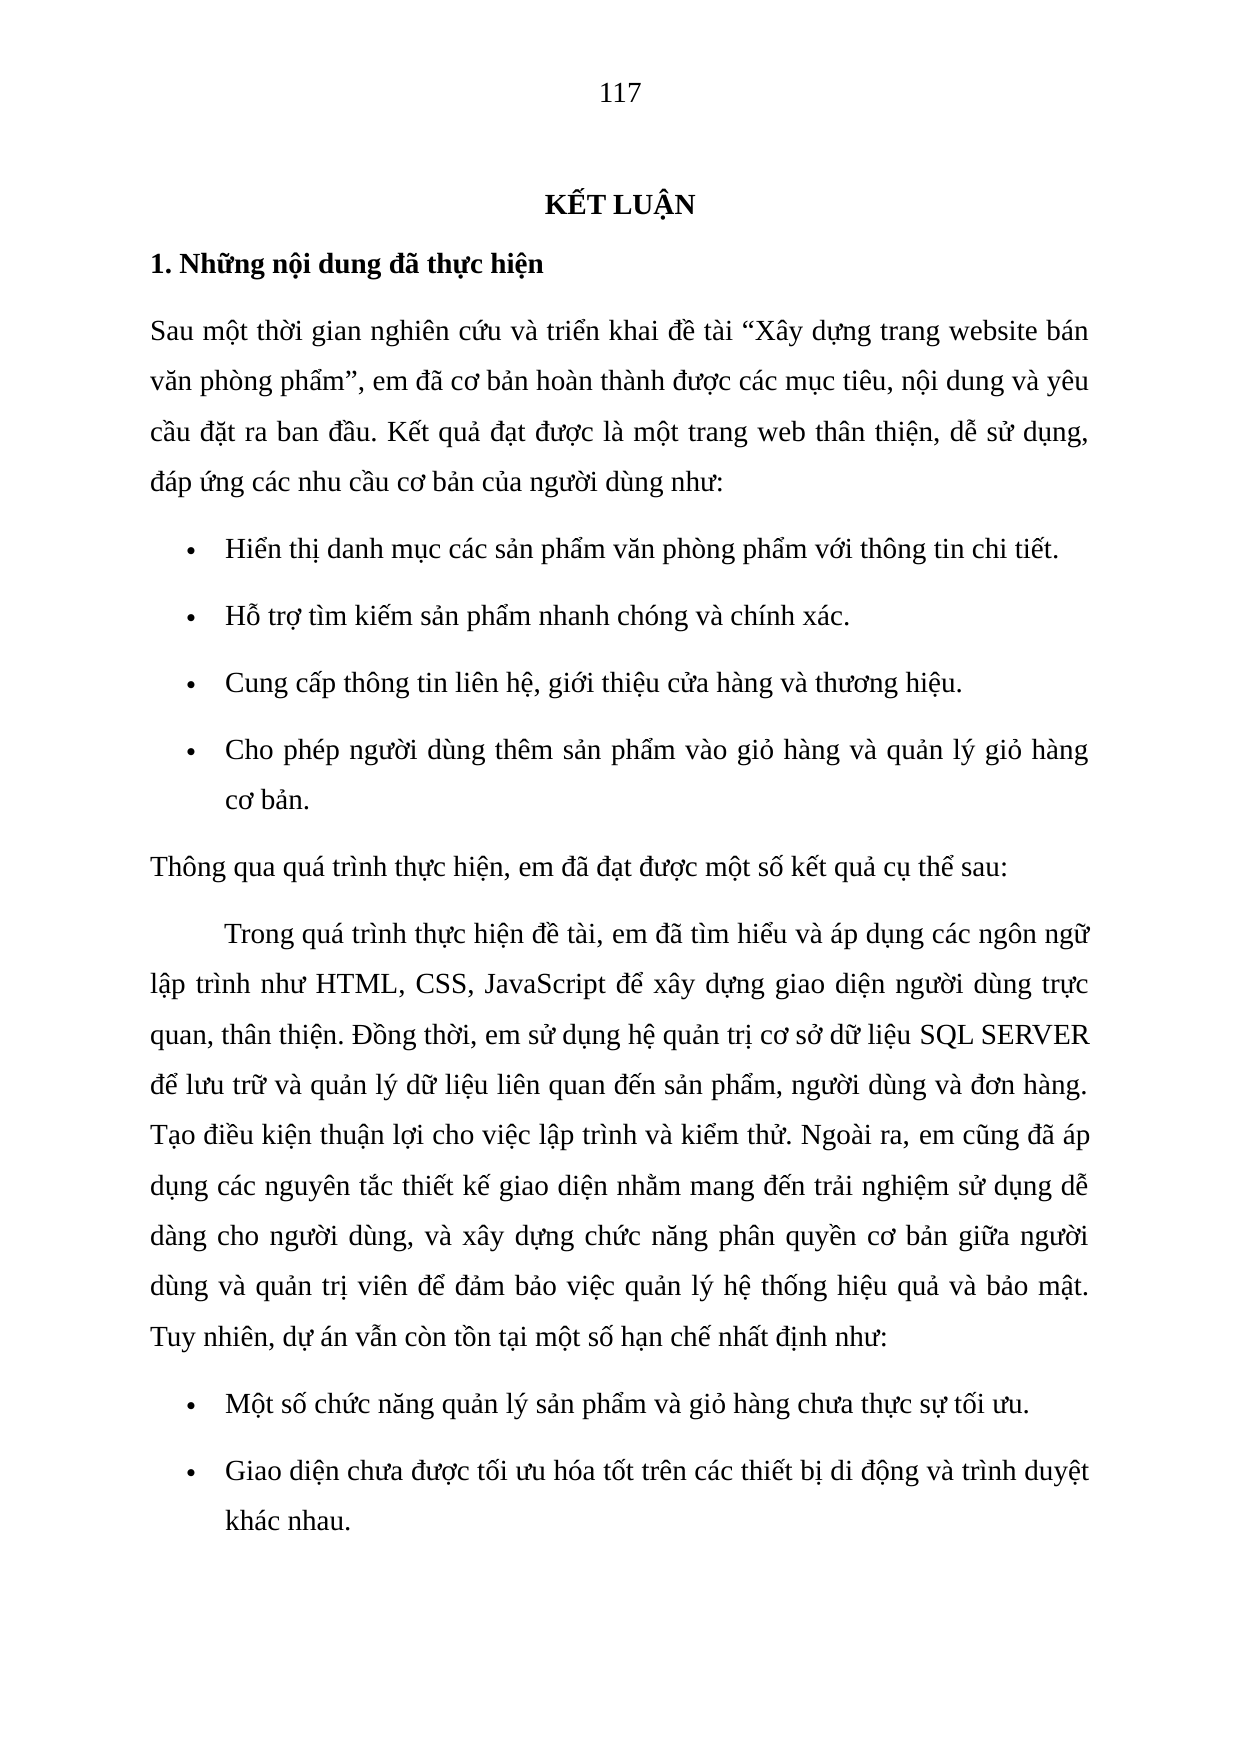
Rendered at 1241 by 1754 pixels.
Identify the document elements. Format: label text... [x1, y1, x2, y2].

list Hỗ trợ tìm kiếm sản phẩm nhanh chóng và chính xác. [187, 598, 1090, 632]
text Trong quá trình thực hiện đề tài, em đã tìm hiểu và áp dụng các ngôn ngữ lập trình như HTML, CSS, JavaScript để xây dựng giao diện người dùng trực quan, thân thiện. Đồng thời, em sử dụng hệ quản trị cơ sở dữ liệu SQL SERVER để lưu trữ và quản lý dữ liệu liên quan đến sản phẩm, người dùng và đơn hàng. Tạo điều kiện thuận lợi cho việc lập trình và kiểm thử. Ngoài ra, em cũng đã áp dụng các nguyên tắc thiết kế giao diện nhằm mang đến trải nghiệm sử dụng dễ dàng cho người dùng, và xây dựng chức năng phân quyền cơ bản giữa người dùng và quản trị viên để đảm bảo việc quản lý hệ thống hiệu quả và bảo mật. Tuy nhiên, dự án vẫn còn tồn tại một số hạn chế nhất định như: [150, 916, 1090, 1352]
list Hiển thị danh mục các sản phẩm văn phòng phẩm với thông tin chi tiết. [187, 531, 1090, 564]
text 1. Những nội dung đã thực hiện [150, 246, 1090, 280]
text Sau một thời gian nghiên cứu và triển khai đề tài “Xây dựng trang website bán văn phòng phẩm”, em đã cơ bản hoàn thành được các mục tiêu, nội dung và yêu cầu đặt ra ban đầu. Kết quả đạt được là một trang web thân thiện, dễ sử dụng, đáp ứng các nhu cầu cơ bản của người dùng như: [150, 313, 1090, 498]
subtitle KẾT LUẬN [150, 187, 1090, 221]
list Giao diện chưa được tối ưu hóa tốt trên các thiết bị di động và trình duyệt khác nhau. [187, 1453, 1090, 1537]
list Cung cấp thông tin liên hệ, giới thiệu cửa hàng và thương hiệu. [187, 665, 1090, 698]
list Cho phép người dùng thêm sản phẩm vào giỏ hàng và quản lý giỏ hàng cơ bản. [187, 732, 1090, 816]
list Một số chức năng quản lý sản phẩm và giỏ hàng chưa thực sự tối ưu. [187, 1386, 1090, 1419]
text Thông qua quá trình thực hiện, em đã đạt được một số kết quả cụ thể sau: [150, 849, 1090, 883]
